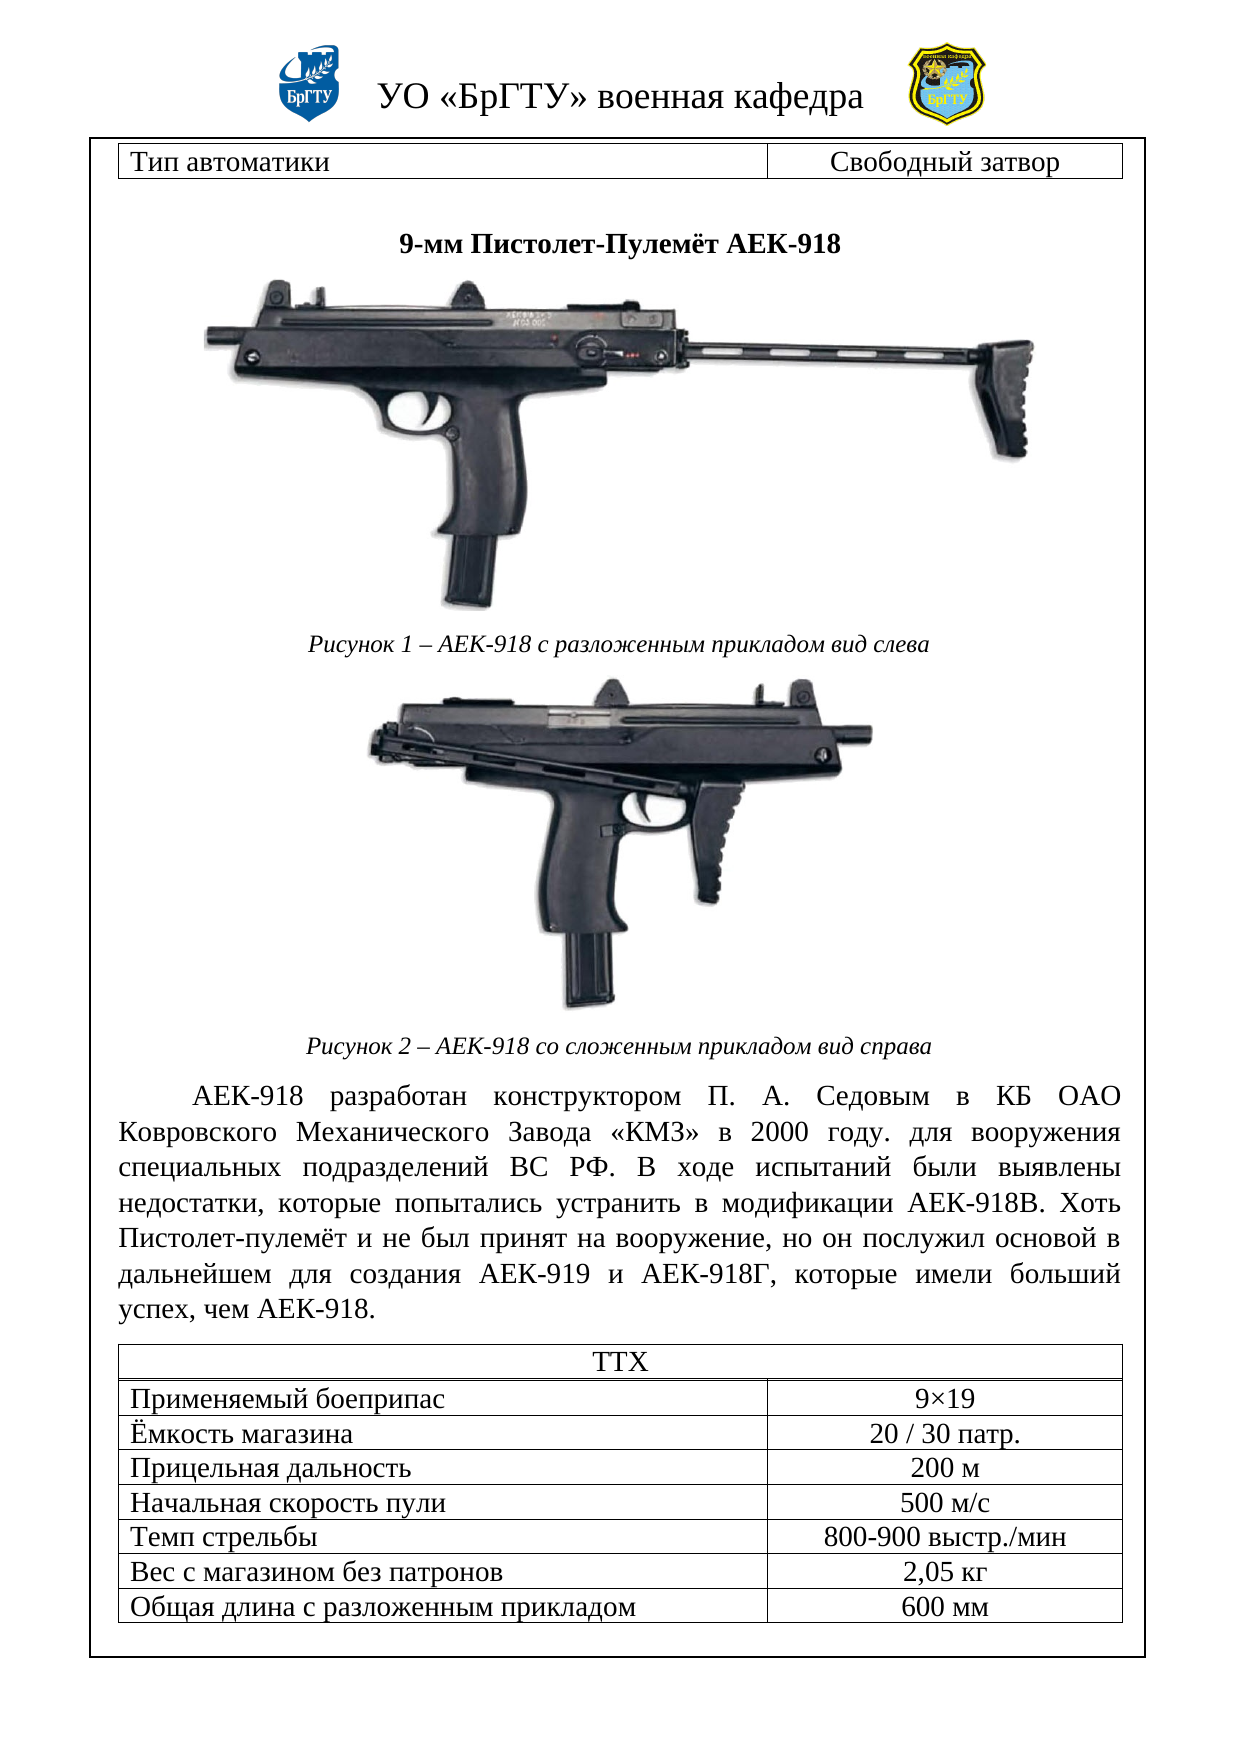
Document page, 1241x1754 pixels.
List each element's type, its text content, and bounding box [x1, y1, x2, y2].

table_cell Вес с магазином без патронов [119, 1554, 767, 1588]
table_cell Свободный затвор [768, 144, 1122, 178]
text Рисунок 2 – АЕК-918 со сложенным прикладом вид справа [118, 1031, 1122, 1060]
picture [366, 675, 874, 1013]
table_cell 2,05 кг [768, 1554, 1122, 1588]
picture [203, 278, 1037, 611]
table_cell Начальная скорость пули [119, 1485, 767, 1518]
table_cell Прицельная дальность [119, 1450, 767, 1484]
table_cell 600 мм [768, 1589, 1122, 1622]
table_cell Тип автоматики [119, 144, 767, 178]
table_cell 200 м [768, 1450, 1122, 1484]
table_cell 800-900 выстр./мин [768, 1520, 1122, 1553]
table_cell 500 м/с [768, 1485, 1122, 1518]
table_cell 20 / 30 патр. [768, 1416, 1122, 1449]
text Рисунок 1 – АЕК-918 с разложенным прикладом вид слева [118, 629, 1122, 657]
table_cell Общая длина с разложенным прикладом [119, 1589, 767, 1622]
table_cell 9×19 [768, 1381, 1122, 1415]
picture [270, 44, 348, 123]
table_cell Применяемый боеприпас [119, 1381, 767, 1415]
text АЕК-918 разработан конструктором П. А. Седовым в КБ ОАО Ковровского Механического Завода «КМЗ» в 2000 году. для вооружения специальных подразделений ВС РФ. В ходе испытаний были выявлены недостатки, которые попытались устранить в модификации АЕК-918В. Хоть Пистолет-пулемёт и не был принят на вооружение, но он послужил основой в дальнейшем для создания АЕК-919 и АЕК-918Г, которые имели больший успех, чем АЕК-918. [118, 1078, 1122, 1325]
table_cell Темп стрельбы [119, 1520, 767, 1553]
table_cell Ёмкость магазина [119, 1416, 767, 1449]
picture [907, 42, 987, 126]
table_header ТТХ [119, 1345, 1122, 1378]
text 9-мм Пистолет-Пулемёт АЕК-918 [118, 226, 1122, 259]
